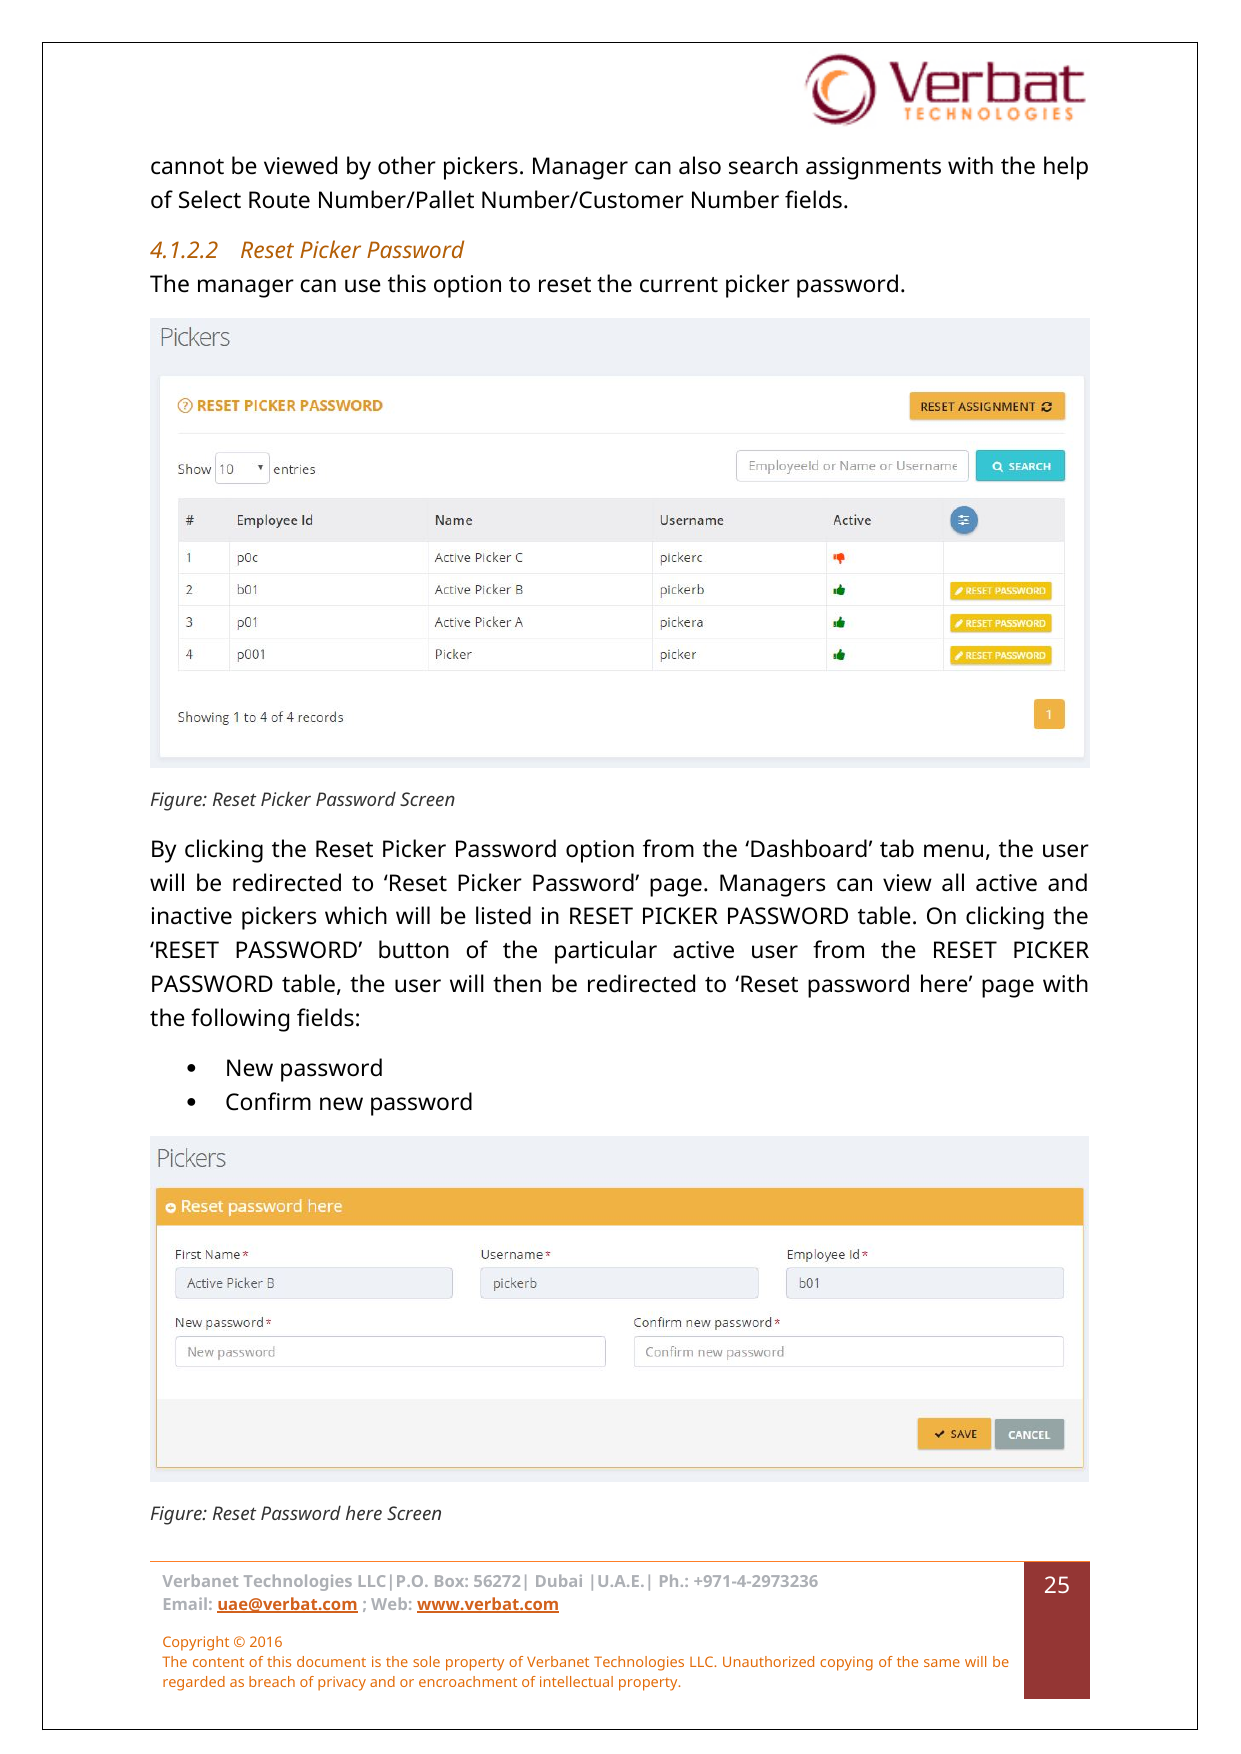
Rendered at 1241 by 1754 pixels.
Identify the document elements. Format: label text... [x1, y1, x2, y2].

list Confirm new password [187, 1086, 1090, 1117]
text Figure: Reset Picker Password Screen [150, 786, 1090, 812]
text The manager can use this option to reset the current picker password. [150, 268, 1090, 299]
list New password [187, 1052, 1090, 1083]
subtitle Reset Picker Password [150, 234, 1090, 265]
picture [150, 1136, 1089, 1482]
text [150, 150, 1090, 215]
picture [150, 318, 1090, 768]
picture [796, 47, 1091, 135]
text Figure: Reset Password here Screen [150, 1500, 1090, 1526]
text By clicking the Reset Picker Password option from the ‘Dashboard’ tab menu, the user will be redirected to ‘Reset Picker Password’ page. Managers can view all active and inactive pickers which will be listed in RESET PICKER PASSWORD table. On clicking the ‘RESET PASSWORD’ button of the particular active user from the RESET PICKER PASSWORD table, the user will then be redirected to ‘Reset password here’ page with the following fields: [150, 833, 1090, 1033]
